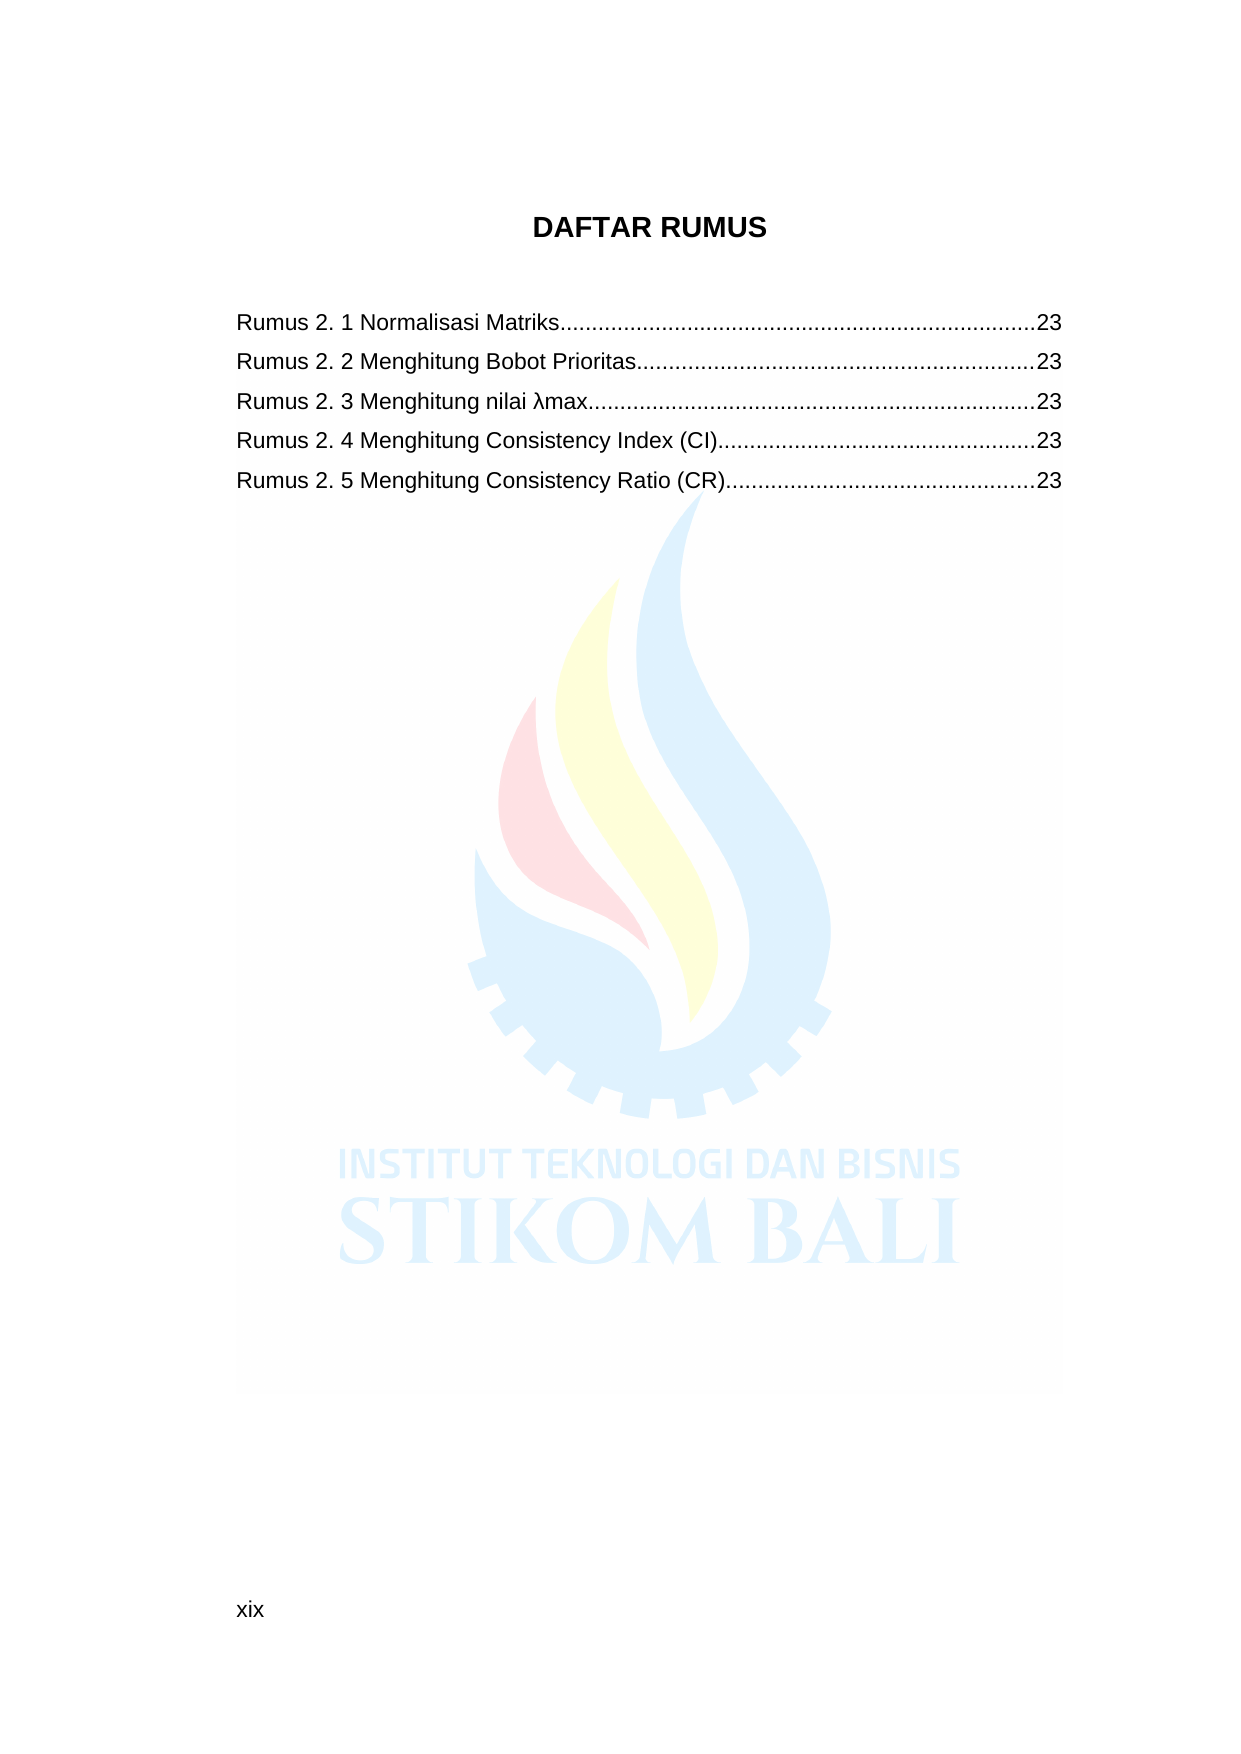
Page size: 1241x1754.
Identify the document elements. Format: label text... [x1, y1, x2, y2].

text Rumus 2. 2 Menghitung Bobot Prioritas 23 [236, 348, 1063, 374]
text Rumus 2. 4 Menghitung Consistency Index (CI) 23 [236, 427, 1063, 453]
subtitle DAFTAR RUMUS [236, 211, 1063, 244]
text Rumus 2. 3 Menghitung nilai λmax 23 [236, 388, 1063, 414]
text Rumus 2. 1 Normalisasi Matriks 23 [236, 309, 1063, 335]
text Rumus 2. 5 Menghitung Consistency Ratio (CR) 23 [236, 467, 1063, 493]
